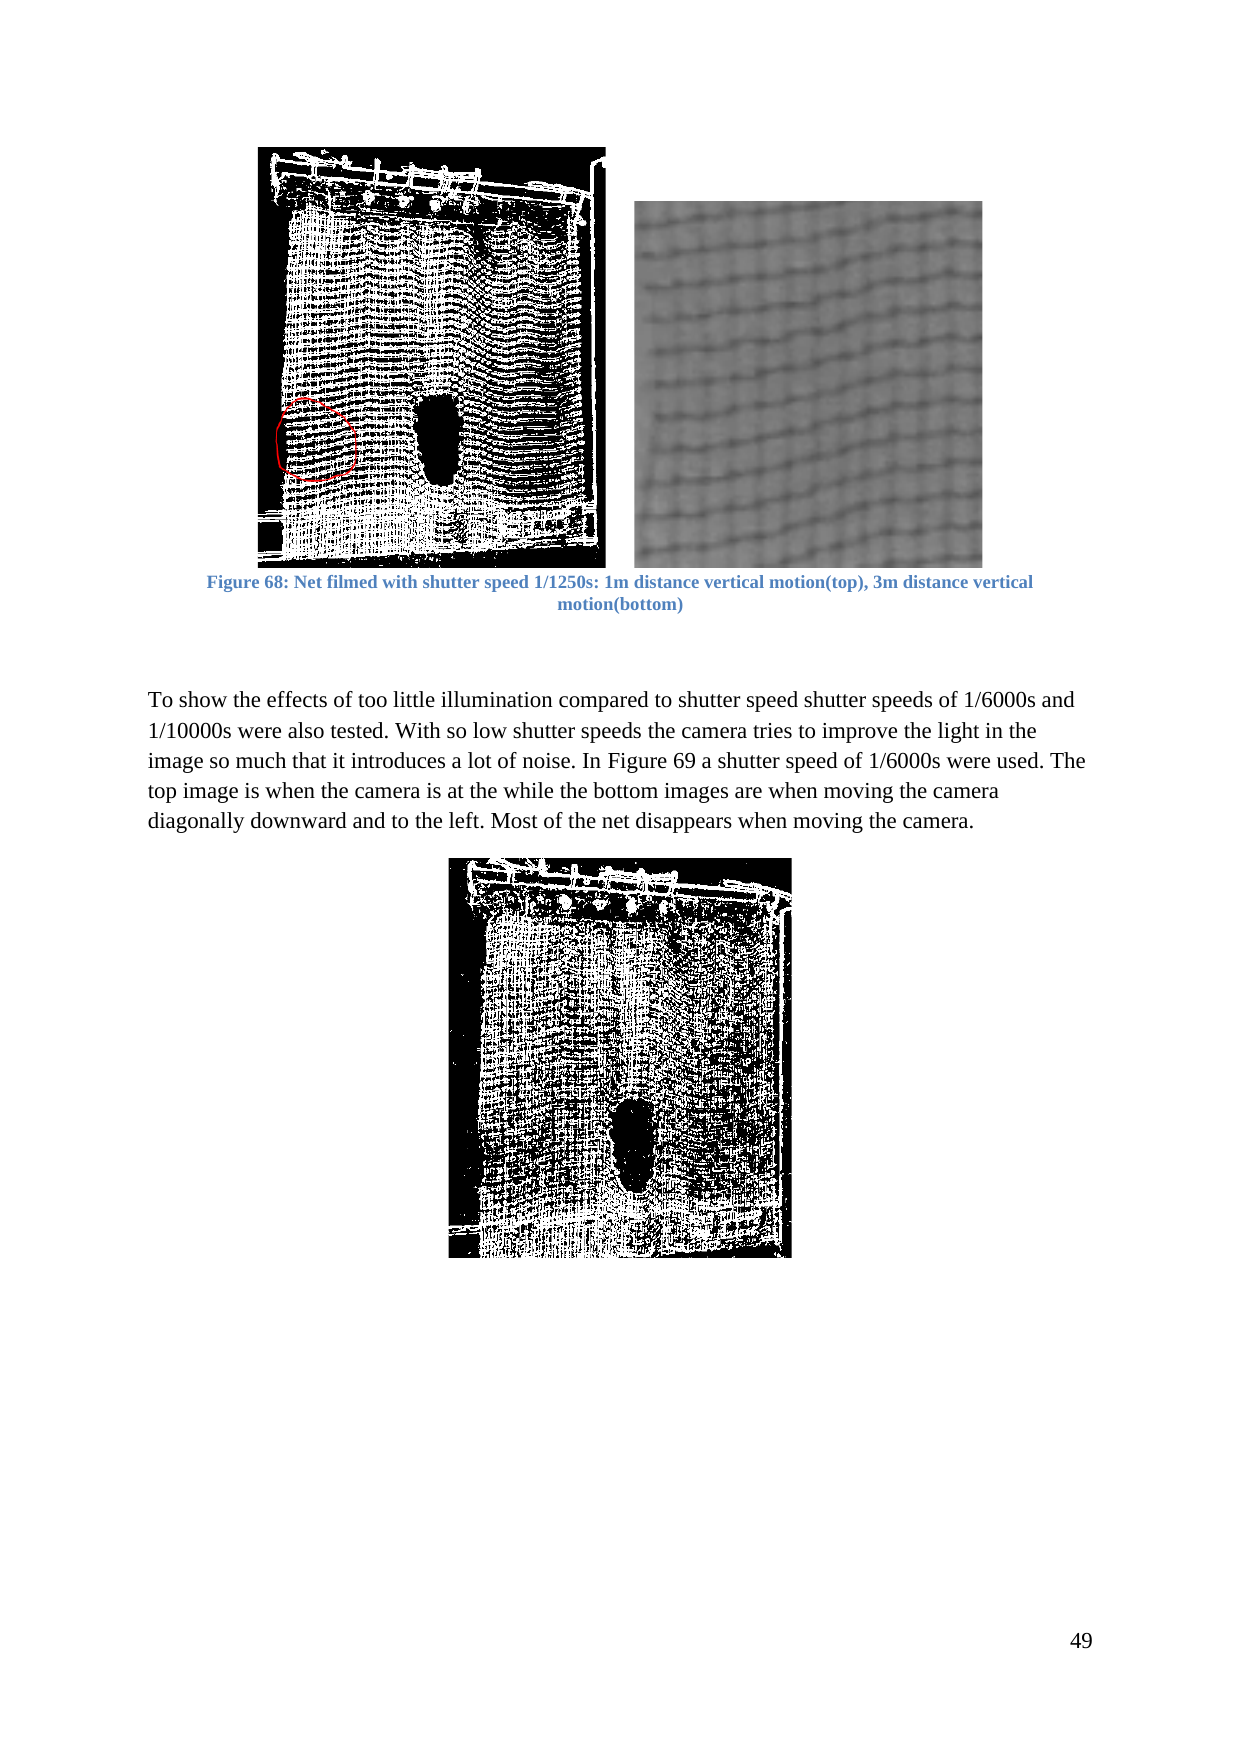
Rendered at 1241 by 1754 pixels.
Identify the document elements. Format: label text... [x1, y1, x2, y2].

picture [448, 858, 792, 1258]
picture [257, 147, 606, 568]
text To show the effects of too little illumination compared to shutter speed shutter speeds of 1/6000s and 1/10000s were also tested. With so low shutter speeds the camera tries to improve the light in the image so much that it introduces a lot of noise. In Figure 69 a shutter speed of 1/6000s were used. The top image is when the camera is at the while the bottom images are when moving the camera diagonally downward and to the left. Most of the net disappears when moving the camera. [148, 686, 1093, 834]
picture [634, 201, 983, 568]
text Figure 68: Net filmed with shutter speed 1/1250s: 1m distance vertical motion(top), 3m distance vertical motion(bottom) [148, 571, 1093, 614]
